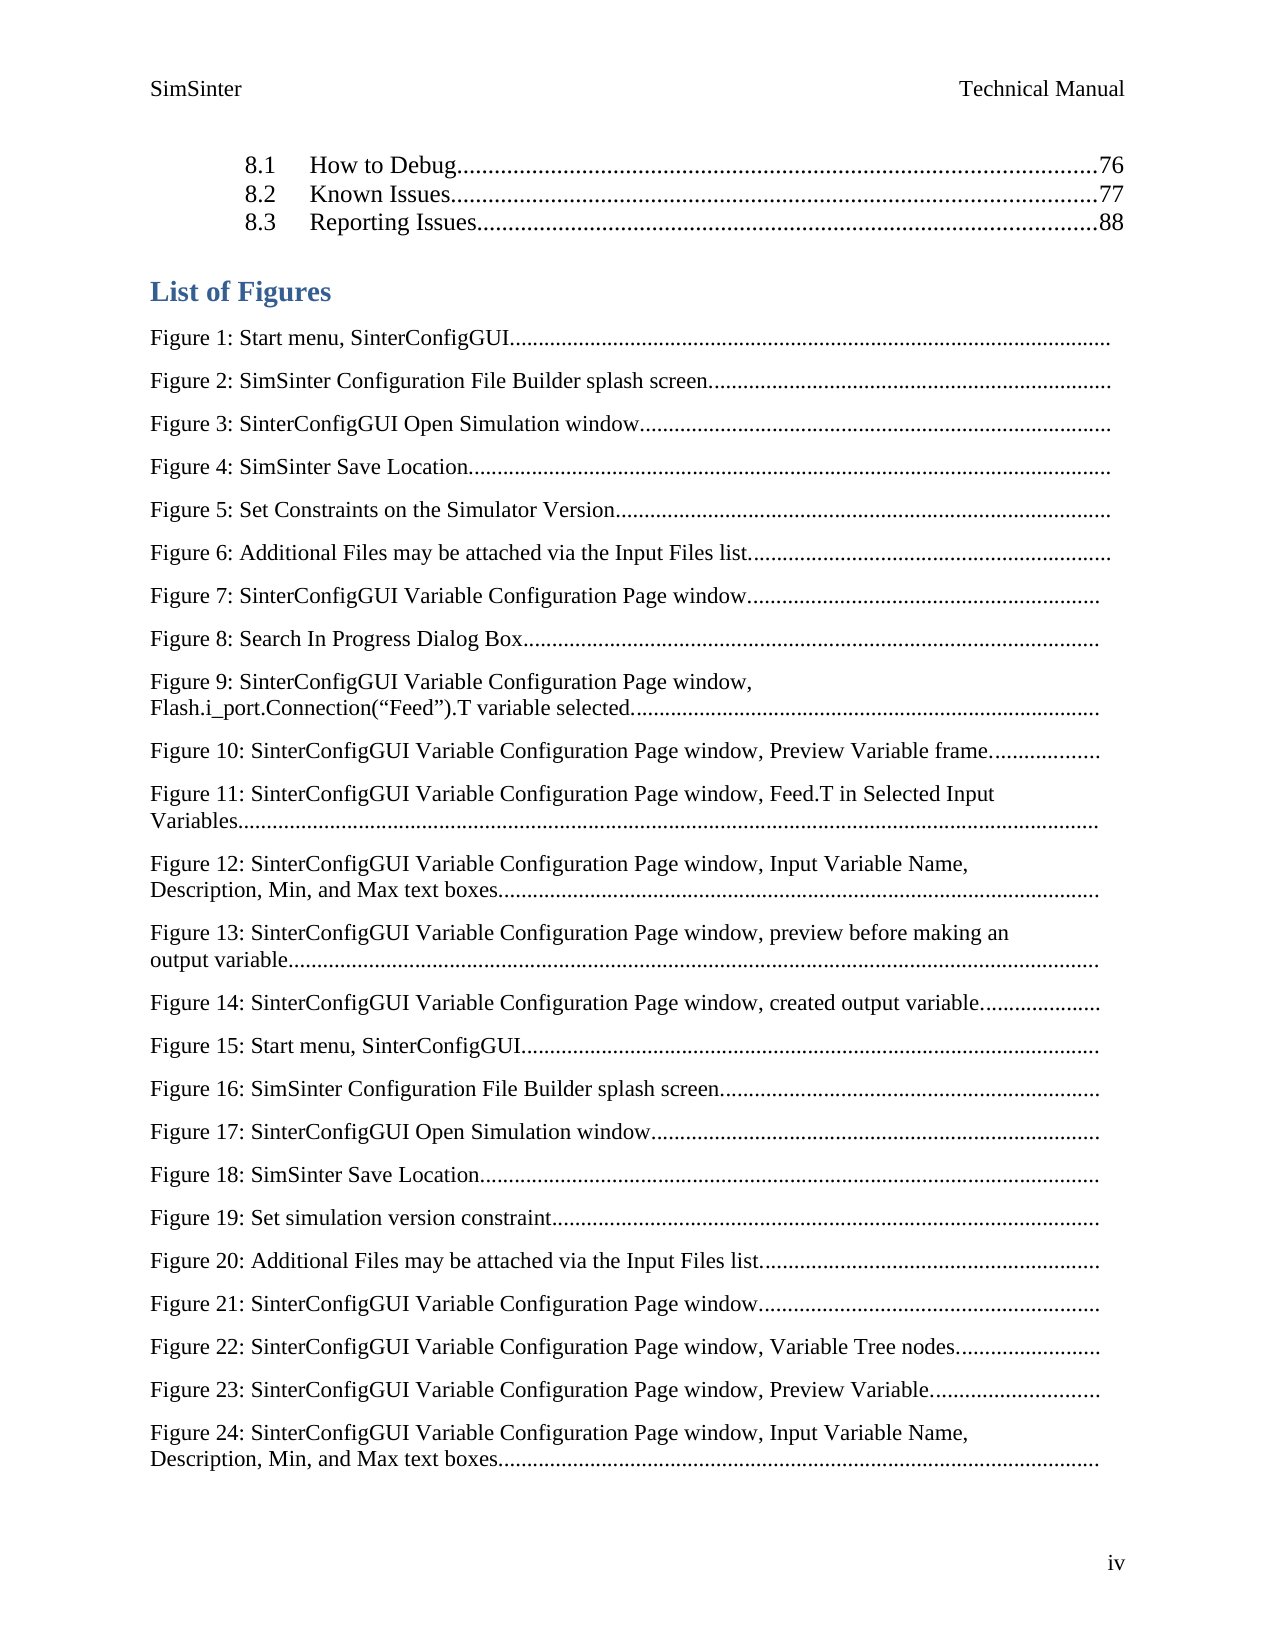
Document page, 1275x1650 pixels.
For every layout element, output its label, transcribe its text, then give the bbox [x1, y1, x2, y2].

text Figure 12: SinterConfigGUI Variable Configuration Page window, Input Variable Name, Description, Min, and Max text boxes. 14 [150, 850, 1050, 903]
text Figure 20: Additional Files may be attached via the Input Files list. 21 [150, 1247, 1050, 1273]
text 8.2 Known Issues 77 [244, 179, 1125, 207]
text 8.1 How to Debug 76 [244, 150, 1125, 179]
text Figure 10: SinterConfigGUI Variable Configuration Page window, Preview Variable frame. 12 [150, 737, 1050, 764]
text Figure 1: Start menu, SinterConfigGUI. 4 [150, 324, 1050, 350]
text Figure 24: SinterConfigGUI Variable Configuration Page window, Input Variable Name, Description, Min, and Max text boxes. 25 [150, 1419, 1050, 1472]
text Figure 8: Search In Progress Dialog Box 11 [150, 625, 1050, 651]
text Figure 15: Start menu, SinterConfigGUI. 17 [150, 1032, 1050, 1058]
text Figure 5: Set Constraints on the Simulator Version 8 [150, 496, 1050, 522]
text Figure 6: Additional Files may be attached via the Input Files list. 9 [150, 539, 1050, 565]
subtitle List of Figures [150, 274, 1125, 307]
text Figure 22: SinterConfigGUI Variable Configuration Page window, Variable Tree nodes. 23 [150, 1333, 1050, 1359]
text Figure 11: SinterConfigGUI Variable Configuration Page window, Feed.T in Selected Input Variables. 13 [150, 781, 1050, 833]
text Figure 14: SinterConfigGUI Variable Configuration Page window, created output variable. 16 [150, 989, 1050, 1015]
text Figure 19: Set simulation version constraint 20 [150, 1204, 1050, 1230]
text Figure 3: SinterConfigGUI Open Simulation window. 6 [150, 410, 1050, 436]
text Figure 13: SinterConfigGUI Variable Configuration Page window, preview before making an output variable. 15 [150, 919, 1050, 972]
text Figure 4: SimSinter Save Location. 7 [150, 453, 1050, 479]
text 8.3 Reporting Issues 88 [244, 207, 1125, 236]
text Figure 21: SinterConfigGUI Variable Configuration Page window. 22 [150, 1290, 1050, 1316]
text Figure 17: SinterConfigGUI Open Simulation window. 18 [150, 1118, 1050, 1144]
text Figure 7: SinterConfigGUI Variable Configuration Page window. 10 [150, 582, 1050, 608]
text Figure 2: SimSinter Configuration File Builder splash screen. 5 [150, 367, 1050, 393]
text Figure 23: SinterConfigGUI Variable Configuration Page window, Preview Variable. 24 [150, 1376, 1050, 1402]
text Figure 18: SimSinter Save Location. 19 [150, 1161, 1050, 1187]
text Figure 16: SimSinter Configuration File Builder splash screen. 17 [150, 1075, 1050, 1101]
text Figure 9: SinterConfigGUI Variable Configuration Page window, Flash.i_port.Connection(“Feed”).T variable selected. 11 [150, 668, 1050, 721]
